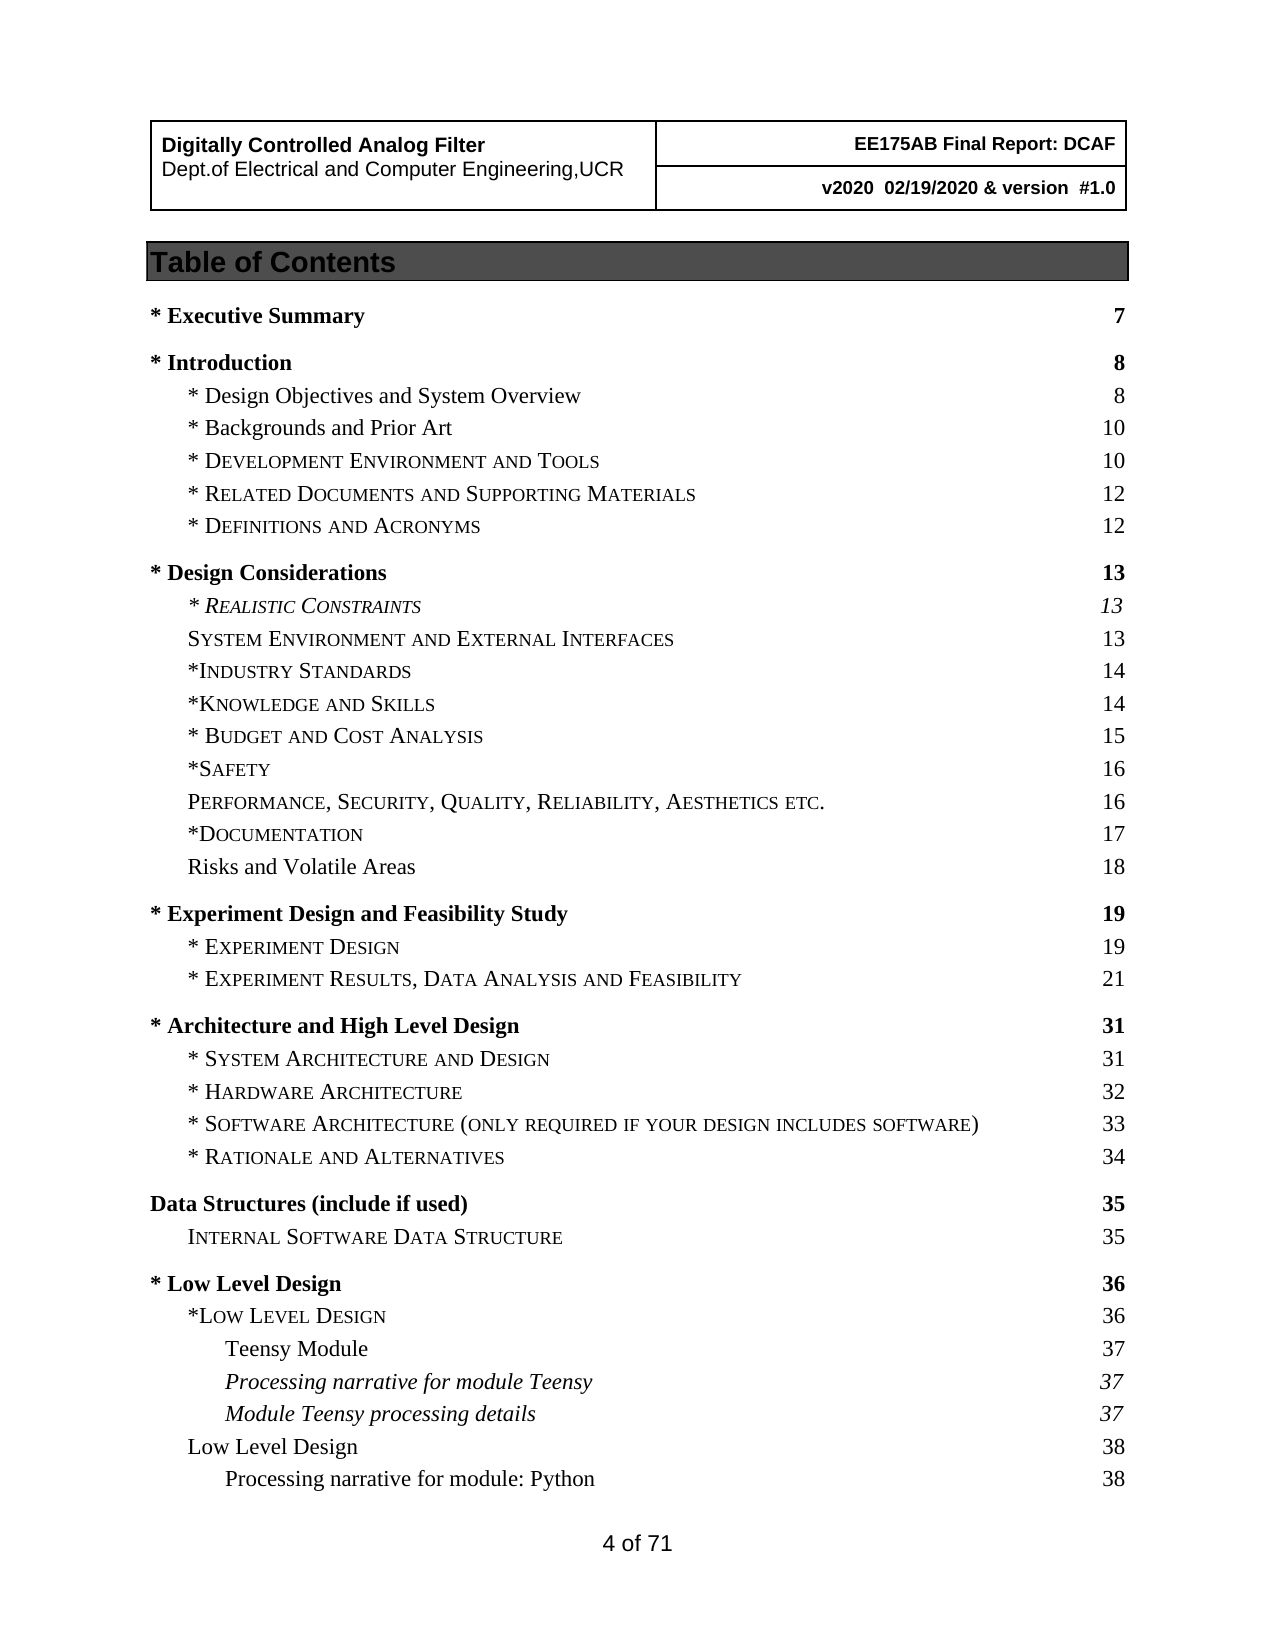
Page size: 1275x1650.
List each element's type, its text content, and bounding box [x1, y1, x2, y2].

subtitle Table of Contents [148, 243, 1127, 280]
